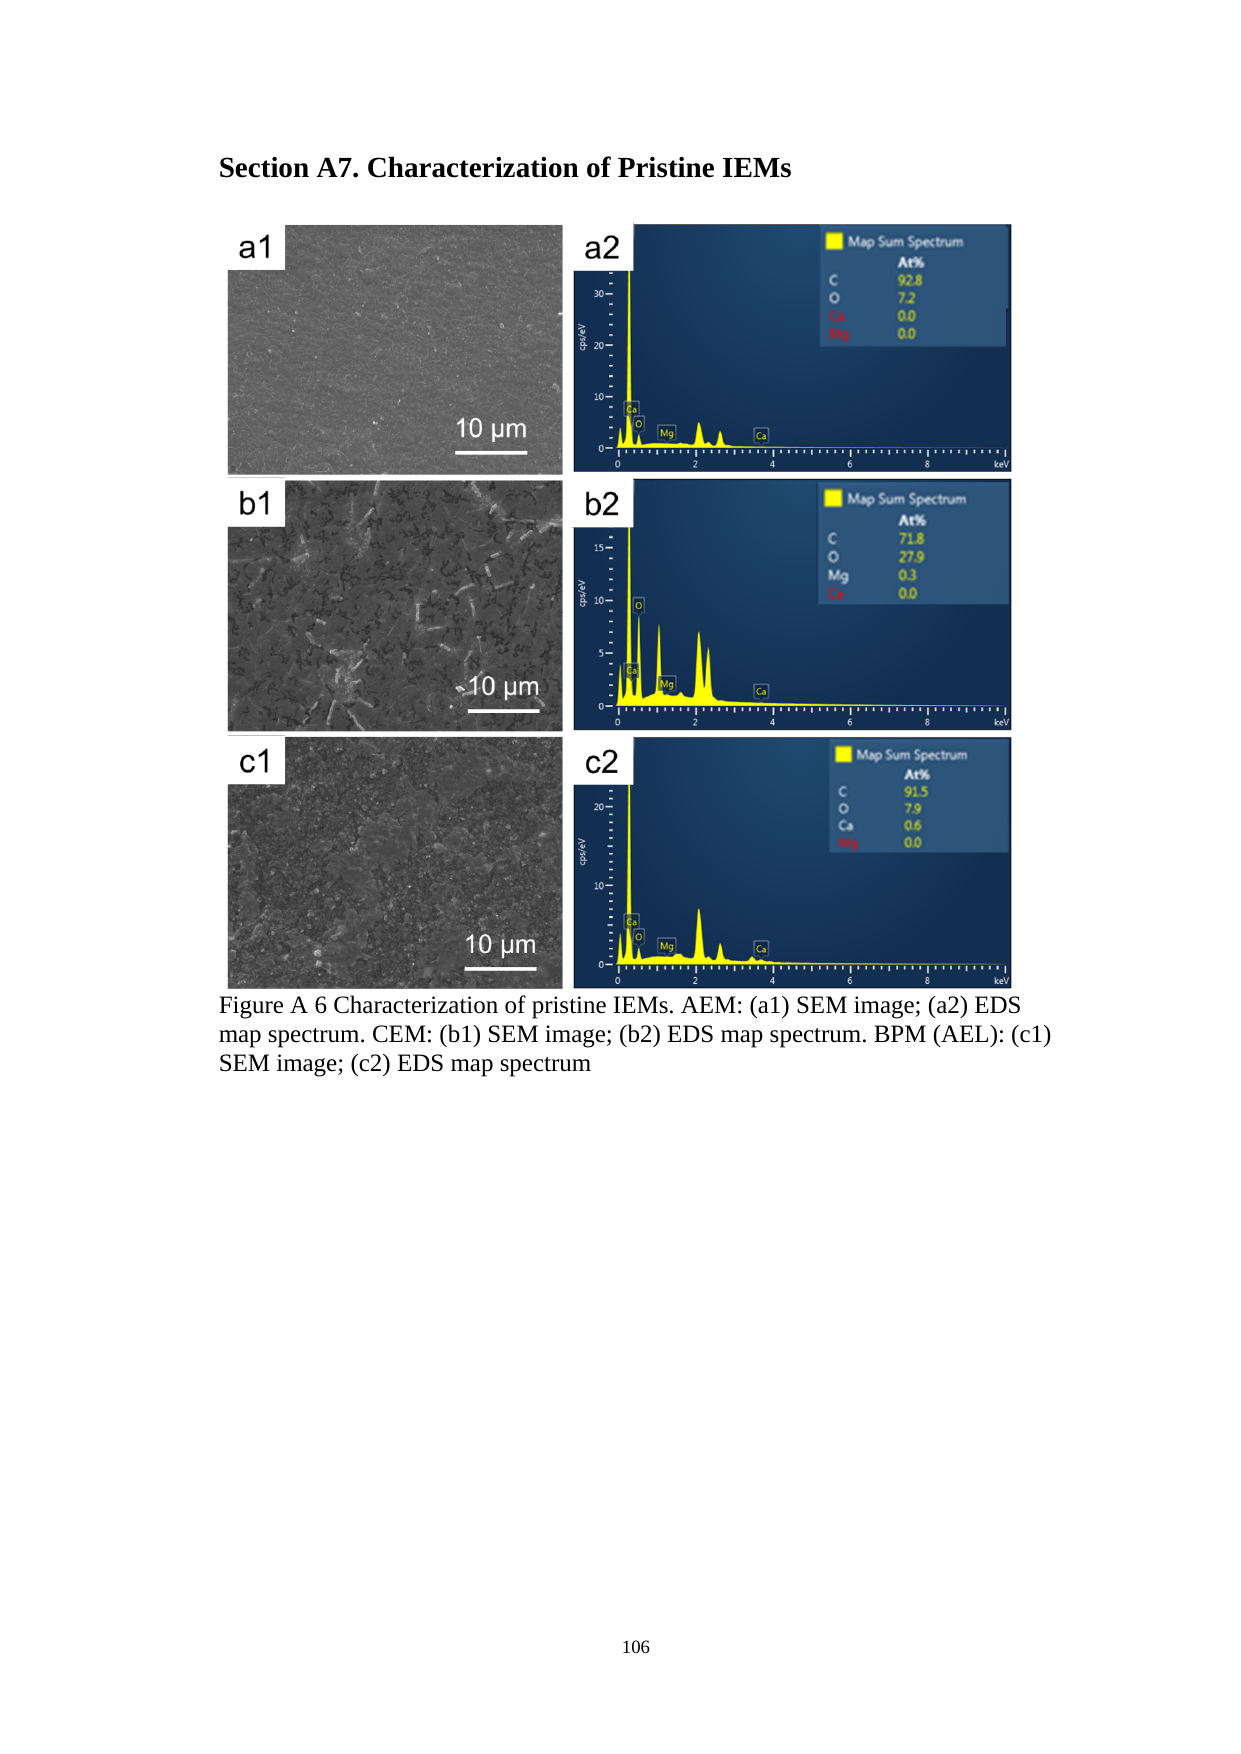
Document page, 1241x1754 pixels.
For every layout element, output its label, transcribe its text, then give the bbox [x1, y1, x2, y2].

picture [218, 217, 1014, 991]
text Section A7. Characterization of Pristine IEMs [218, 150, 1053, 183]
text Figure A 6 Characterization of pristine IEMs. AEM: (a1) SEM image; (a2) EDS map spectrum. CEM: (b1) SEM image; (b2) EDS map spectrum. BPM (AEL): (c1) SEM image; (c2) EDS map spectrum [218, 991, 1053, 1077]
